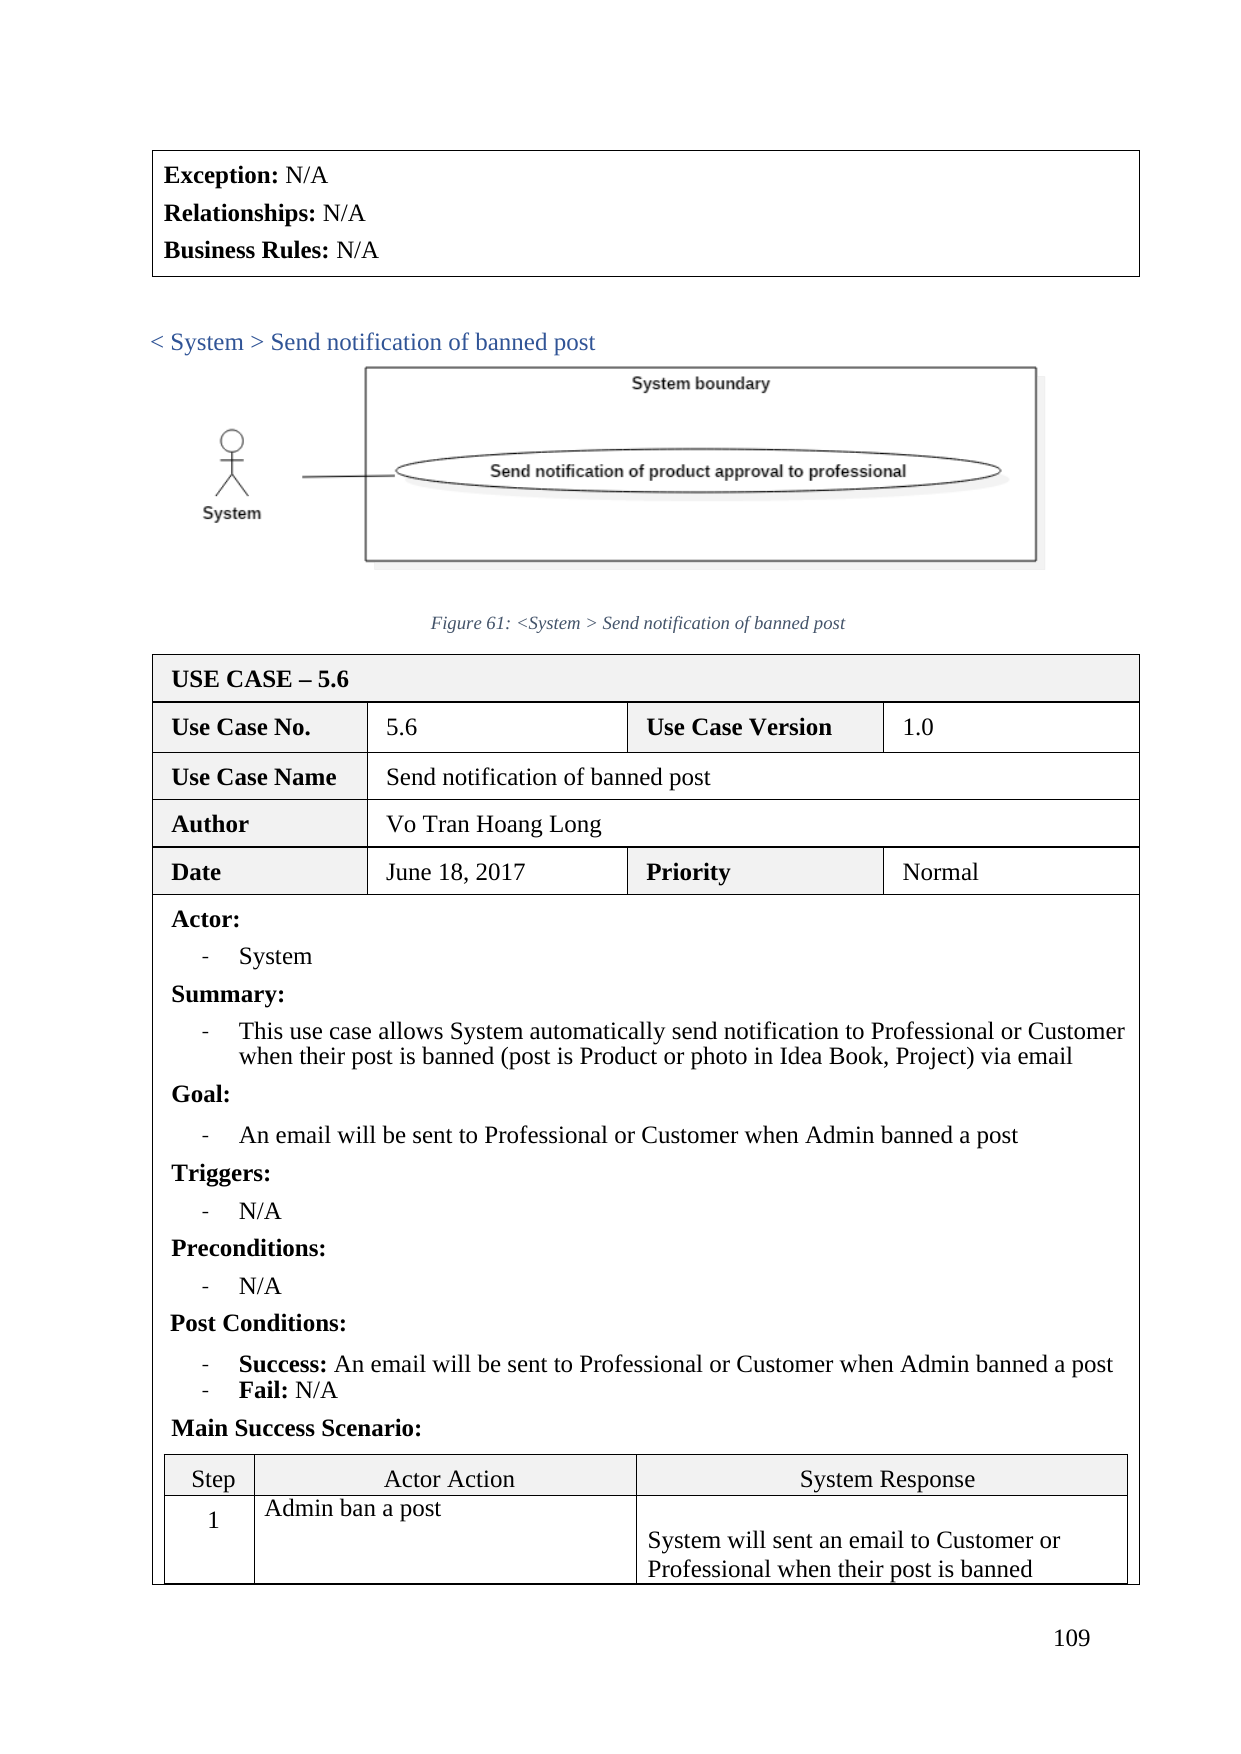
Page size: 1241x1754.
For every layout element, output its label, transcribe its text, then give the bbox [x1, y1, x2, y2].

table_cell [153, 151, 1139, 276]
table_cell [153, 895, 1139, 1584]
table_cell Send notification of banned post [368, 753, 1139, 799]
table_cell 5.6 [368, 703, 627, 752]
table_cell Use Case No. [153, 703, 367, 752]
table_cell Priority [628, 848, 883, 894]
text Figure 61: <System > Send notification of banned post [187, 612, 1090, 633]
table_cell Normal [884, 848, 1139, 894]
picture [150, 355, 1087, 612]
subtitle < System > Send notification of banned post [150, 327, 1090, 355]
table_cell Use Case Version [628, 703, 883, 752]
table_cell 1.0 [884, 703, 1139, 752]
table_cell Date [153, 848, 367, 894]
table_cell Vo Tran Hoang Long [368, 800, 1139, 846]
table_header USE CASE – 5.6 [153, 655, 1139, 701]
table_cell June 18, 2017 [368, 848, 627, 894]
table_cell Author [153, 800, 367, 846]
table_cell Use Case Name [153, 753, 367, 799]
